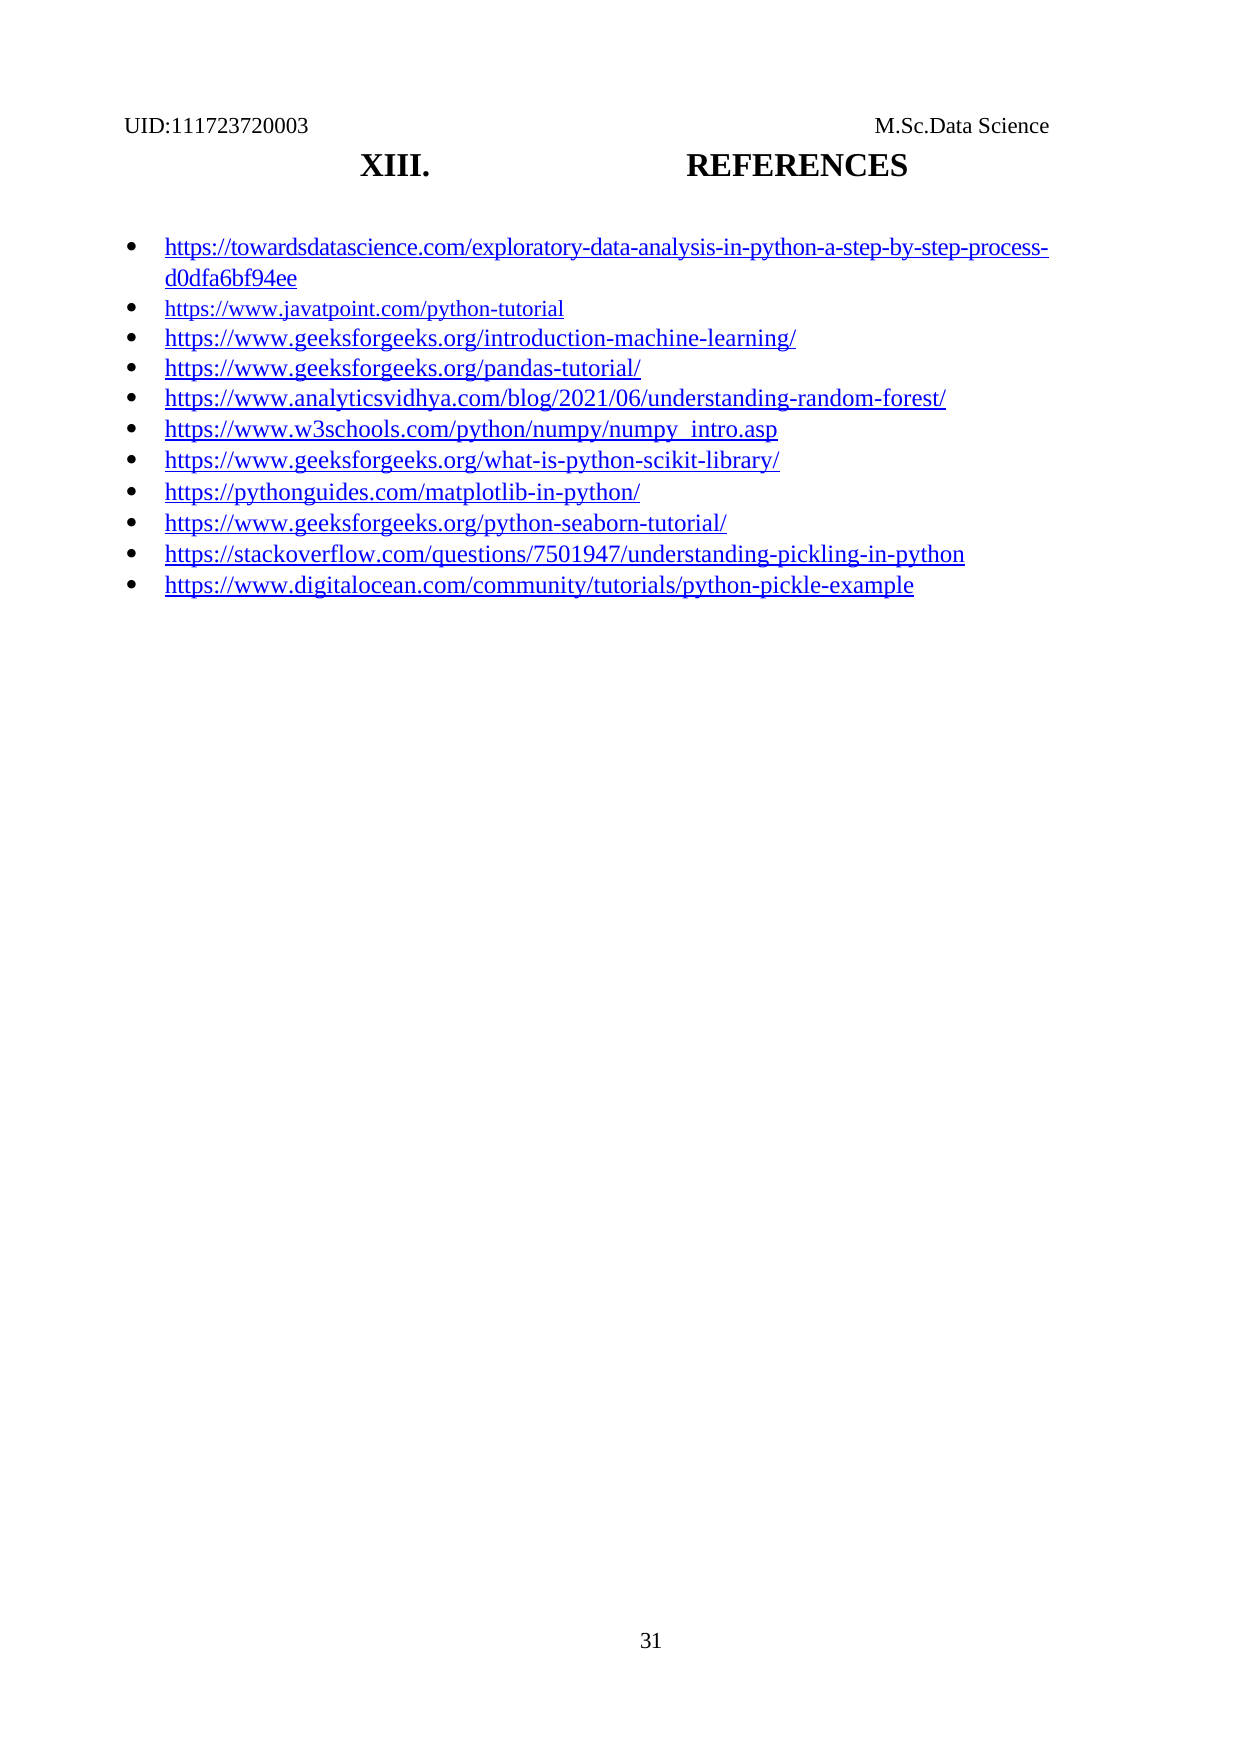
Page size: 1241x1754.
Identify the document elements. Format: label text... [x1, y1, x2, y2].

list https://towardsdatascience.com/exploratory-data-analysis-in-python-a-step-by-step-process-d0dfa6bf94ee [127, 232, 1140, 291]
list https://www.geeksforgeeks.org/what-is-python-scikit-library/ [127, 446, 1203, 474]
list https://www.geeksforgeeks.org/introduction-machine-learning/ [127, 323, 1203, 352]
list https://www.geeksforgeeks.org/pandas-tutorial/ [127, 353, 1203, 382]
list https://www.geeksforgeeks.org/python-seaborn-tutorial/ [127, 508, 1203, 537]
subtitle REFERENCES [189, 146, 1079, 184]
list https://stackoverflow.com/questions/7501947/understanding-pickling-in-python [127, 539, 1203, 568]
list https://www.analyticsvidhya.com/blog/2021/06/understanding-random-forest/ [127, 383, 1203, 412]
list https://www.digitalocean.com/community/tutorials/python-pickle-example [127, 570, 1203, 599]
list https://www.w3schools.com/python/numpy/numpy_intro.asp [127, 414, 1203, 443]
list https://pythonguides.com/matplotlib-in-python/ [127, 477, 1203, 506]
list https://www.javatpoint.com/python-tutorial [127, 295, 1203, 322]
